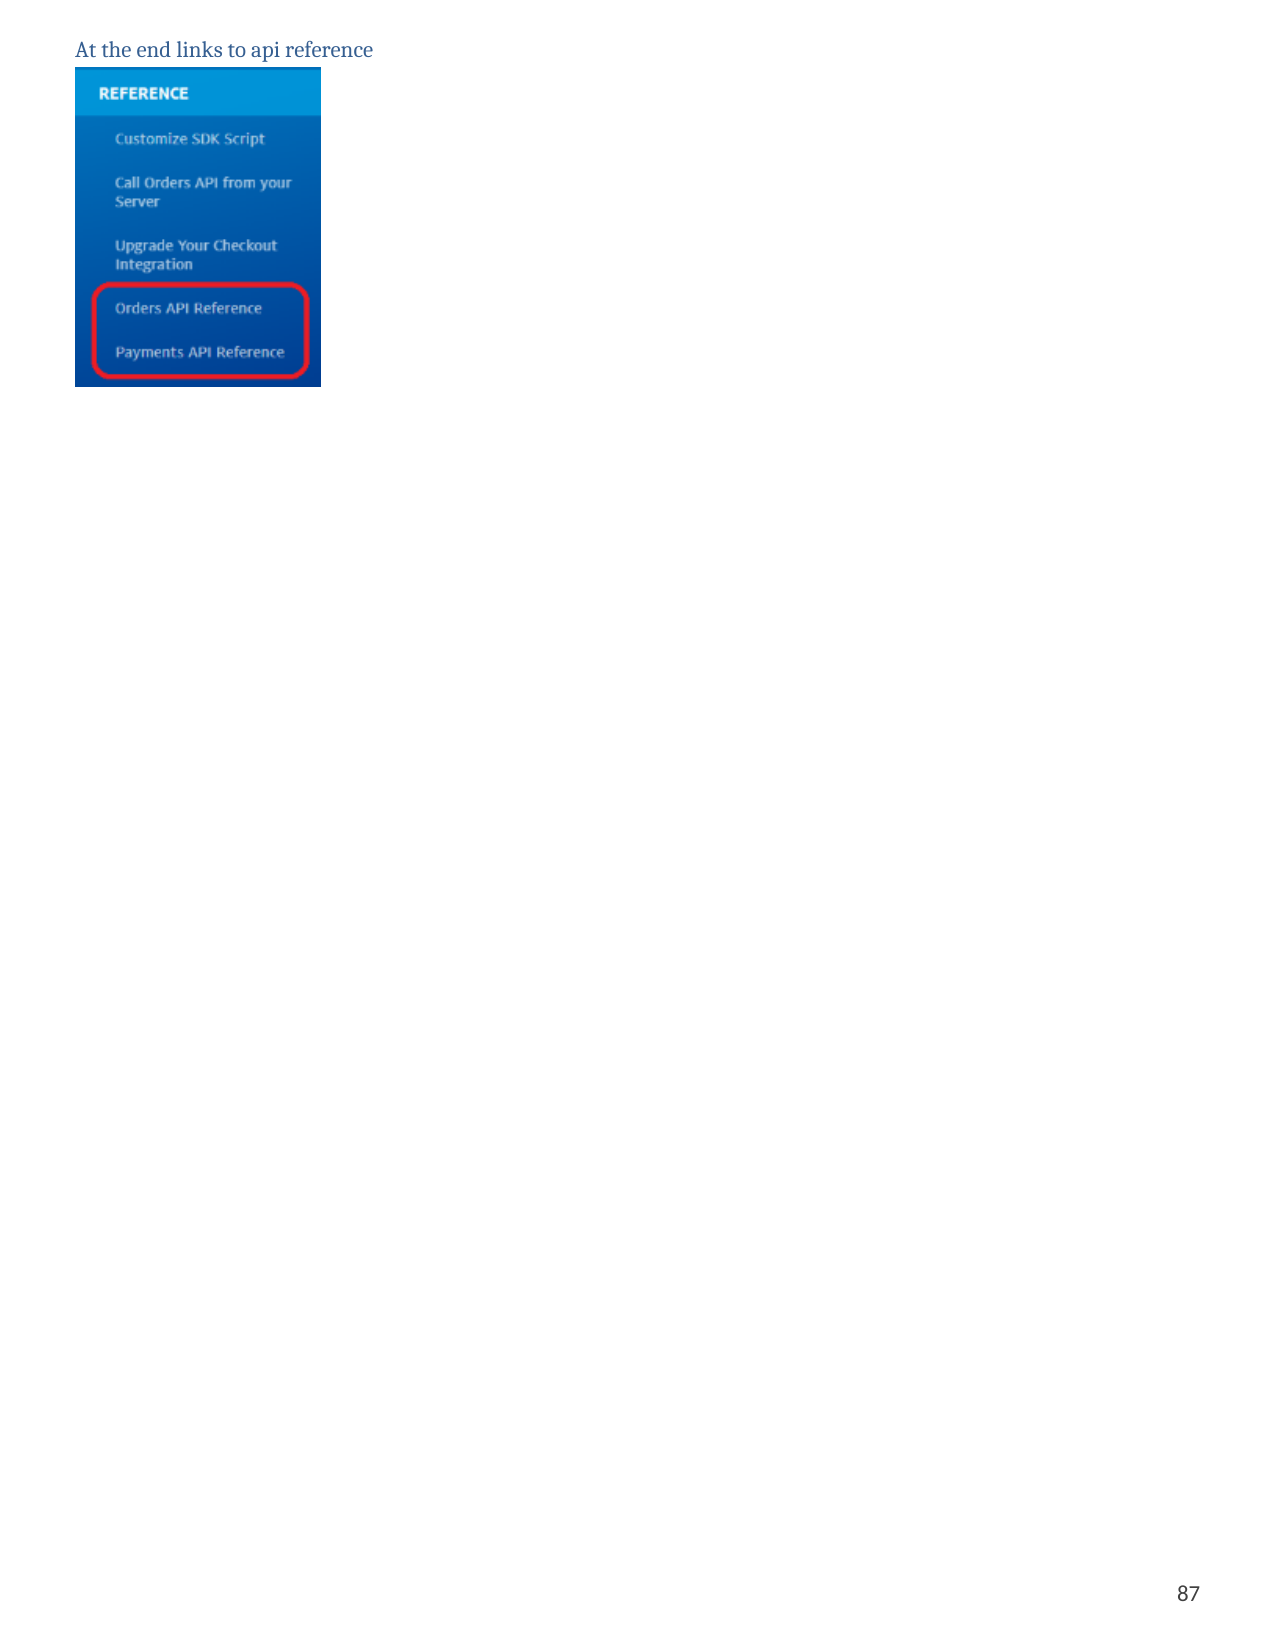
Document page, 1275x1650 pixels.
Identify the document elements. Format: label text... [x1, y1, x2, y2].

picture [160, 87, 188, 99]
picture [121, 87, 157, 99]
picture [100, 87, 118, 99]
picture [75, 116, 321, 387]
subtitle At the end links to api reference [75, 37, 1200, 63]
